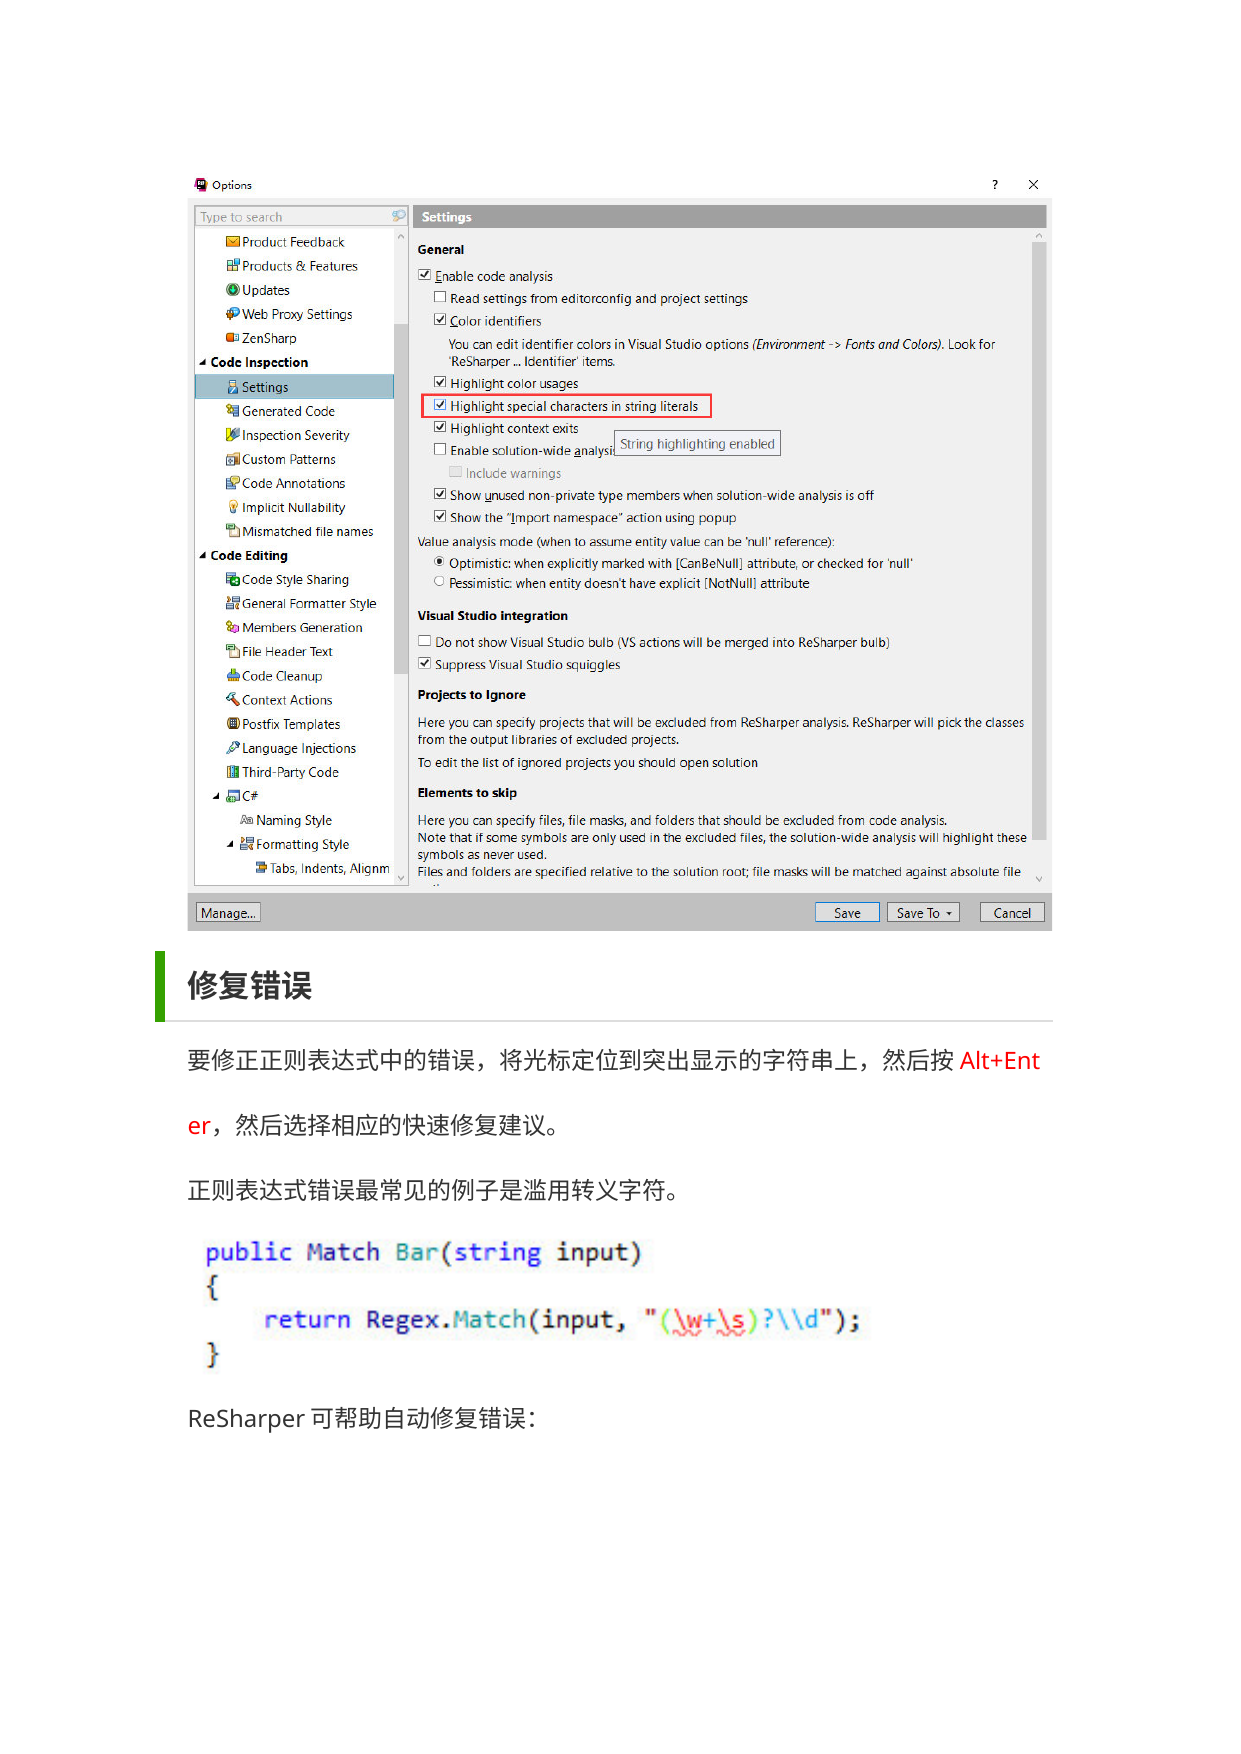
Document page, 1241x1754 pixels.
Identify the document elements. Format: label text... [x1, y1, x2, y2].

picture [187, 173, 1053, 931]
text ReSharper可帮助自动修复错误： [187, 1384, 1053, 1449]
text 正则表达式错误最常见的例子是滥用转义字符。 [187, 1157, 1053, 1222]
text 修复错误 [165, 951, 1053, 1020]
picture [187, 1223, 888, 1383]
text 要修正正则表达式中的错误，将光标定位到突出显示的字符串上，然后按 Alt+Enter，然后选择相应的快速修复建议。 [187, 1027, 1053, 1157]
